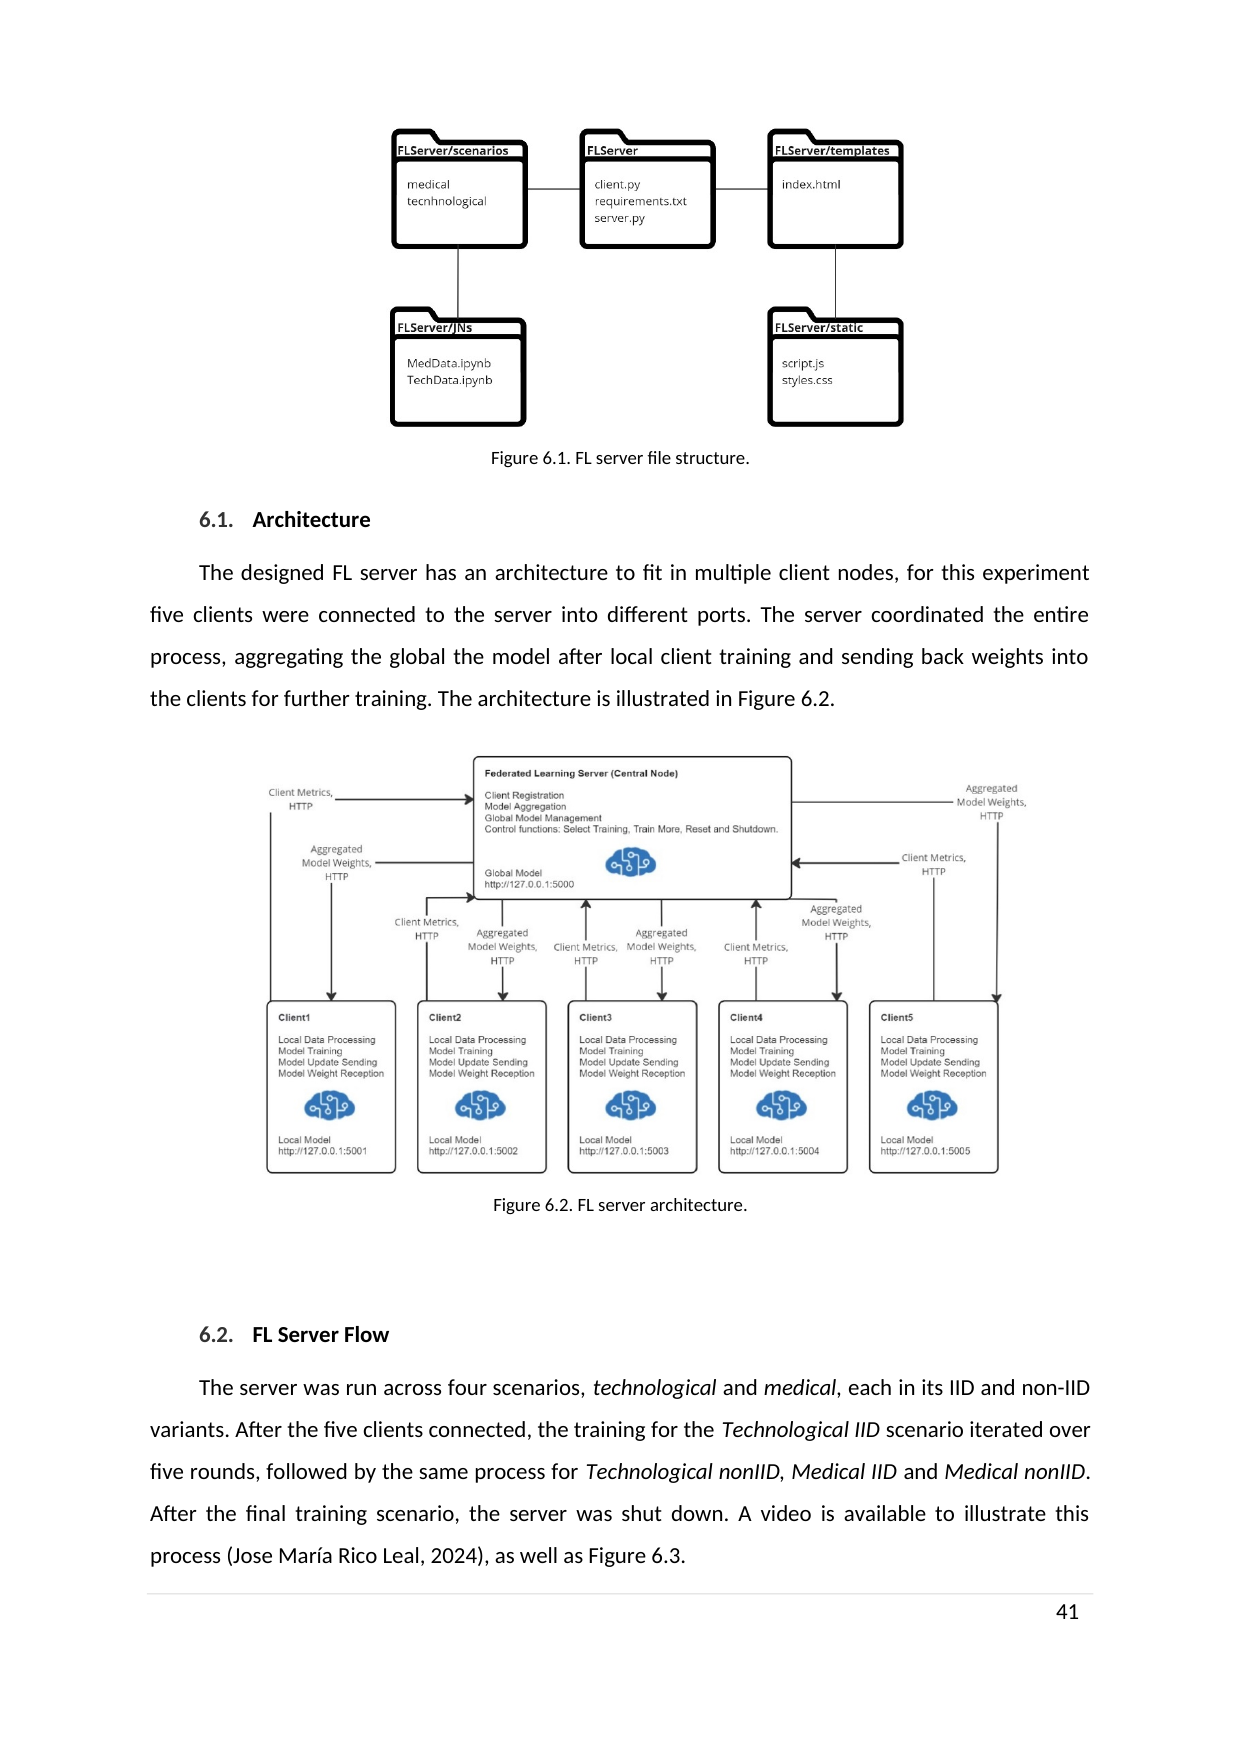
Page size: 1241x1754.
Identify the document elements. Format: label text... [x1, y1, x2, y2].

picture [380, 116, 910, 435]
subtitle Architecture [199, 505, 1126, 533]
subtitle FL Server Flow [199, 1320, 1126, 1348]
picture [261, 751, 1029, 1182]
text The designed FL server has an architecture to fit in multiple client nodes, for this experiment five clients were connected to the server into different ports. The server coordinated the entire process, aggregating the global the model after local client training and sending back weights into the clients for further training. The architecture is illustrated in Figure 6.2. [150, 558, 1091, 712]
text The server was run across four scenarios, technological and medical, each in its IID and non-IID variants. After the five clients connected, the training for the Technological IID scenario iterated over five rounds, followed by the same process for Technological nonIID, Medical IID and Medical nonIID. After the final training scenario, the server was shut down. A video is available to illustrate this process (Jose María Rico Leal, 2024), as well as Figure 6.3. [150, 1373, 1091, 1569]
